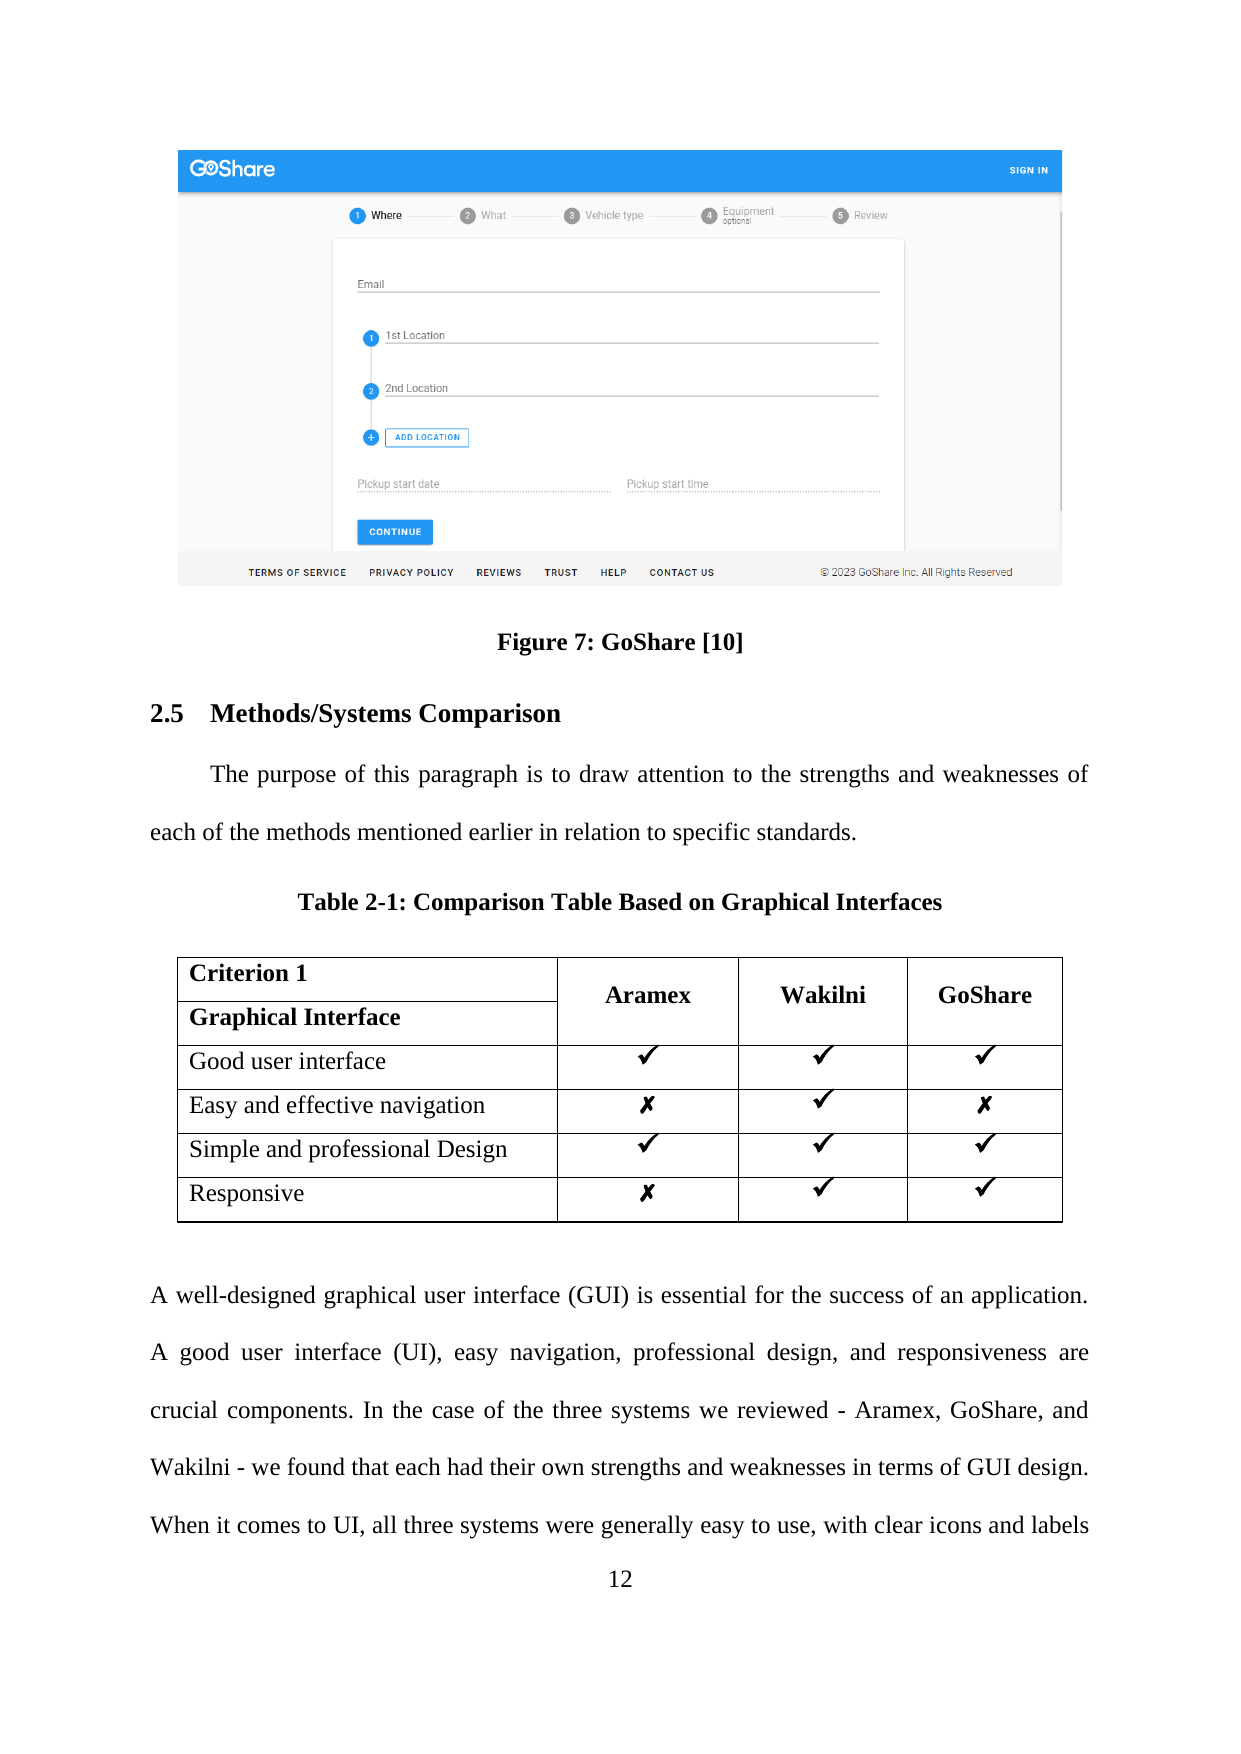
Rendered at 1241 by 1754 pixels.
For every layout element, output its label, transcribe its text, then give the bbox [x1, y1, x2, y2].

picture [178, 150, 1063, 586]
text Table ‎2-1: Comparison Table Based on Graphical Interfaces [150, 887, 1090, 916]
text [150, 1222, 1090, 1539]
table_cell [558, 1134, 738, 1177]
table_header GoShare [908, 958, 1062, 1045]
table_cell [908, 1046, 1062, 1089]
table_cell [558, 1178, 738, 1221]
table_cell [739, 1134, 907, 1177]
table_cell [908, 1090, 1062, 1133]
text The purpose of this paragraph is to draw attention to the strengths and weaknesses of each of the methods mentioned earlier in relation to specific standards. [150, 759, 1090, 846]
table_cell [558, 1046, 738, 1089]
table_cell [908, 1178, 1062, 1221]
table_cell Easy and effective navigation [178, 1090, 557, 1133]
table_cell [908, 1134, 1062, 1177]
table_cell Good user interface [178, 1046, 557, 1089]
table_cell Simple and professional Design [178, 1134, 557, 1177]
table_cell [739, 1046, 907, 1089]
table_header Criterion 1 [178, 958, 557, 1001]
table_cell Responsive [178, 1178, 557, 1221]
subtitle Methods/Systems Comparison [150, 697, 1090, 728]
table_header Aramex [558, 958, 738, 1045]
table_header Wakilni [739, 958, 907, 1045]
table_cell [558, 1090, 738, 1133]
table_cell [739, 1090, 907, 1133]
table_cell Graphical Interface [178, 1002, 557, 1045]
text Figure 7: GoShare [150, 627, 1090, 656]
table_cell [739, 1178, 907, 1221]
